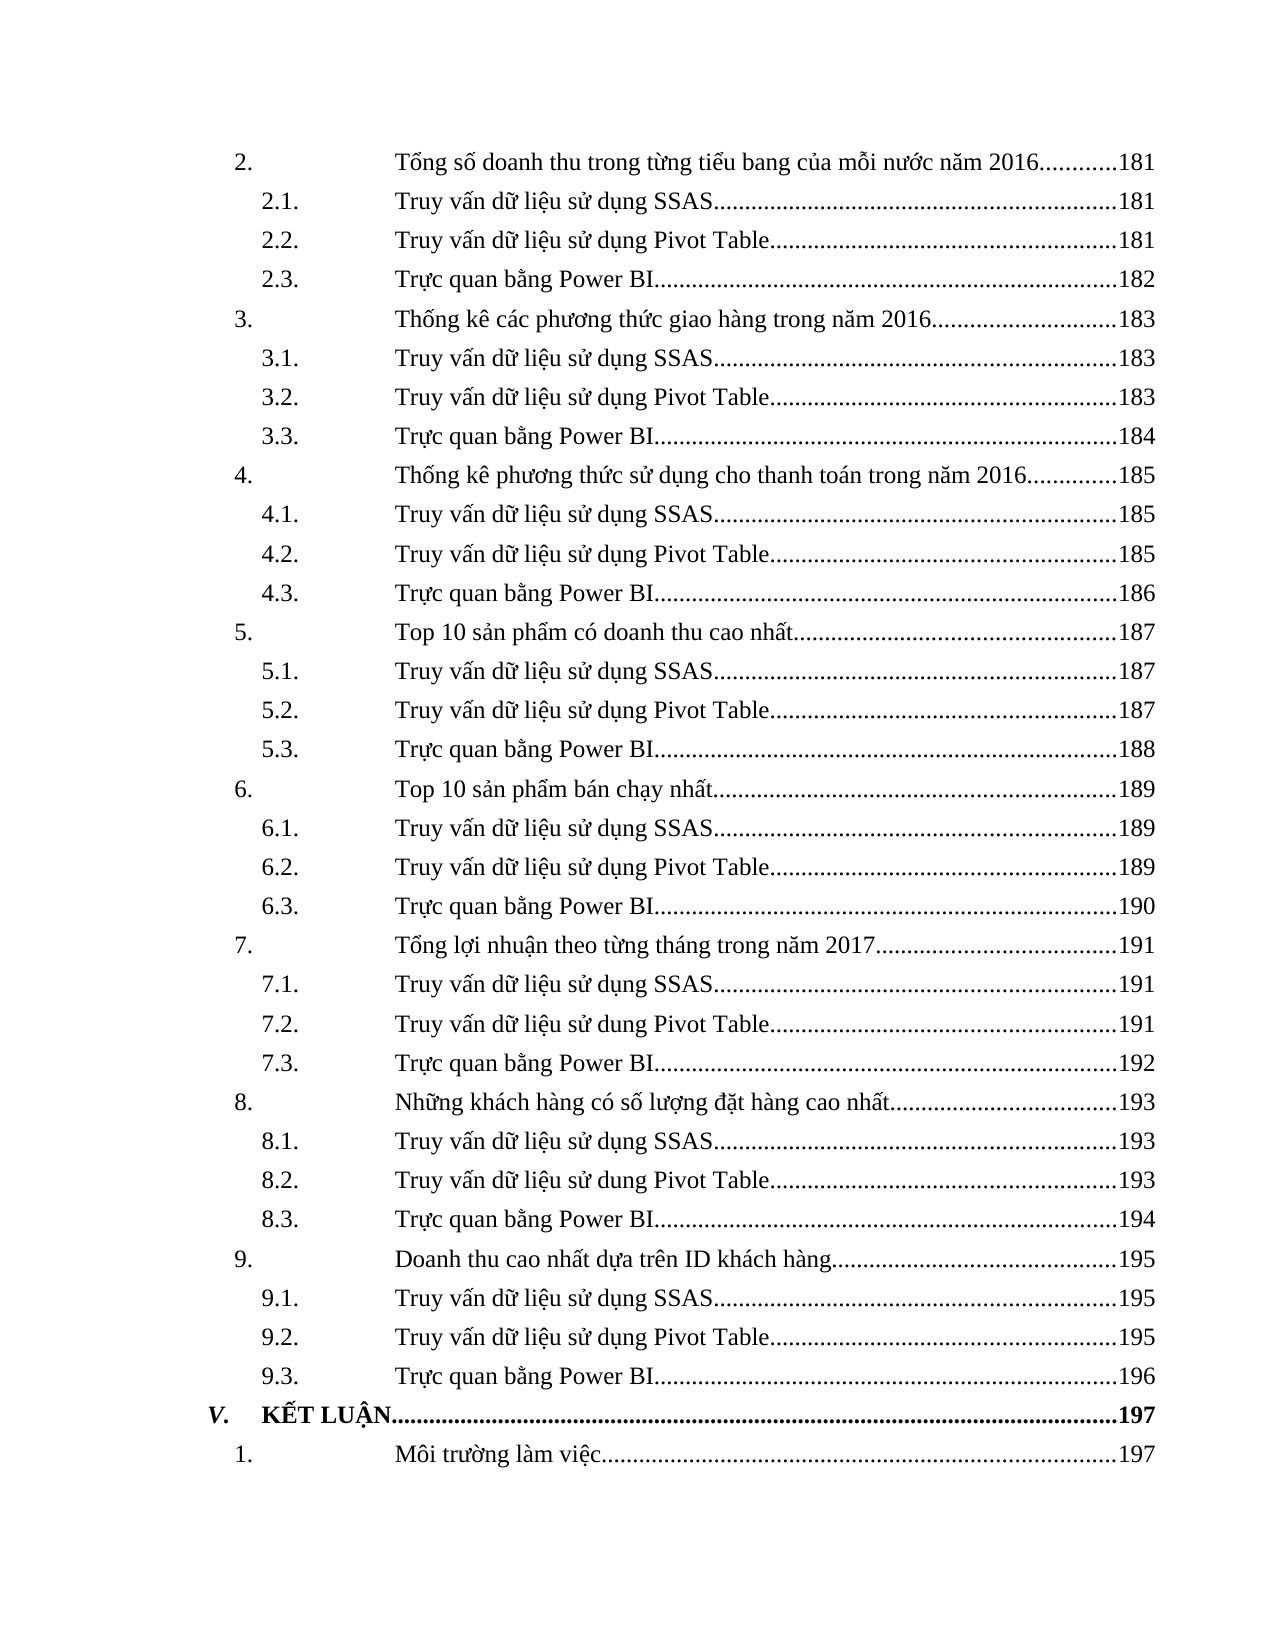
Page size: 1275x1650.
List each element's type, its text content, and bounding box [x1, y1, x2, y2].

text 9.1. Truy vấn dữ liệu sử dụng SSAS 195 [261, 1283, 1156, 1312]
text 3.1. Truy vấn dữ liệu sử dụng SSAS 183 [261, 343, 1156, 372]
text 7. Tổng lợi nhuận theo từng tháng trong năm 2017 191 [234, 930, 1156, 959]
text 2.1. Truy vấn dữ liệu sử dụng SSAS 181 [261, 186, 1156, 215]
text 4.3. Trực quan bằng Power BI 186 [261, 578, 1156, 607]
text 9. Doanh thu cao nhất dựa trên ID khách hàng 195 [234, 1244, 1156, 1272]
text 7.1. Truy vấn dữ liệu sử dụng SSAS 191 [261, 969, 1156, 998]
text 2.3. Trực quan bằng Power BI 182 [261, 264, 1156, 293]
text 5. Top 10 sản phẩm có doanh thu cao nhất 187 [234, 617, 1156, 646]
text 5.2. Truy vấn dữ liệu sử dụng Pivot Table 187 [261, 695, 1156, 724]
text 6.3. Trực quan bằng Power BI 190 [261, 891, 1156, 920]
text 7.3. Trực quan bằng Power BI 192 [261, 1048, 1156, 1077]
text 3.2. Truy vấn dữ liệu sử dụng Pivot Table 183 [261, 382, 1156, 411]
text V. KẾT LUẬN 197 [207, 1400, 1156, 1429]
text 2.2. Truy vấn dữ liệu sử dụng Pivot Table 181 [261, 225, 1156, 254]
text 2. Tổng số doanh thu trong từng tiểu bang của mỗi nước năm 2016 181 [234, 147, 1156, 176]
text 1. Môi trường làm việc 197 [234, 1439, 1156, 1468]
text 8.3. Trực quan bằng Power BI 194 [261, 1204, 1156, 1233]
text 8. Những khách hàng có số lượng đặt hàng cao nhất 193 [234, 1087, 1156, 1116]
text 4. Thống kê phương thức sử dụng cho thanh toán trong năm 2016 185 [234, 460, 1156, 489]
text 6.2. Truy vấn dữ liệu sử dụng Pivot Table 189 [261, 852, 1156, 881]
text 5.3. Trực quan bằng Power BI 188 [261, 734, 1156, 763]
text 9.2. Truy vấn dữ liệu sử dụng Pivot Table 195 [261, 1322, 1156, 1351]
text 4.2. Truy vấn dữ liệu sử dụng Pivot Table 185 [261, 539, 1156, 567]
text 3.3. Trực quan bằng Power BI 184 [261, 421, 1156, 450]
text 3. Thống kê các phương thức giao hàng trong năm 2016 183 [234, 304, 1156, 332]
text 6.1. Truy vấn dữ liệu sử dụng SSAS 189 [261, 813, 1156, 842]
text 4.1. Truy vấn dữ liệu sử dụng SSAS 185 [261, 499, 1156, 528]
text 6. Top 10 sản phẩm bán chạy nhất 189 [234, 774, 1156, 802]
text 8.2. Truy vấn dữ liệu sử dung Pivot Table 193 [261, 1165, 1156, 1194]
text 9.3. Trực quan bằng Power BI 196 [261, 1361, 1156, 1390]
text 8.1. Truy vấn dữ liệu sử dụng SSAS 193 [261, 1126, 1156, 1155]
text 5.1. Truy vấn dữ liệu sử dụng SSAS 187 [261, 656, 1156, 685]
text 7.2. Truy vấn dữ liệu sử dung Pivot Table 191 [261, 1009, 1156, 1037]
